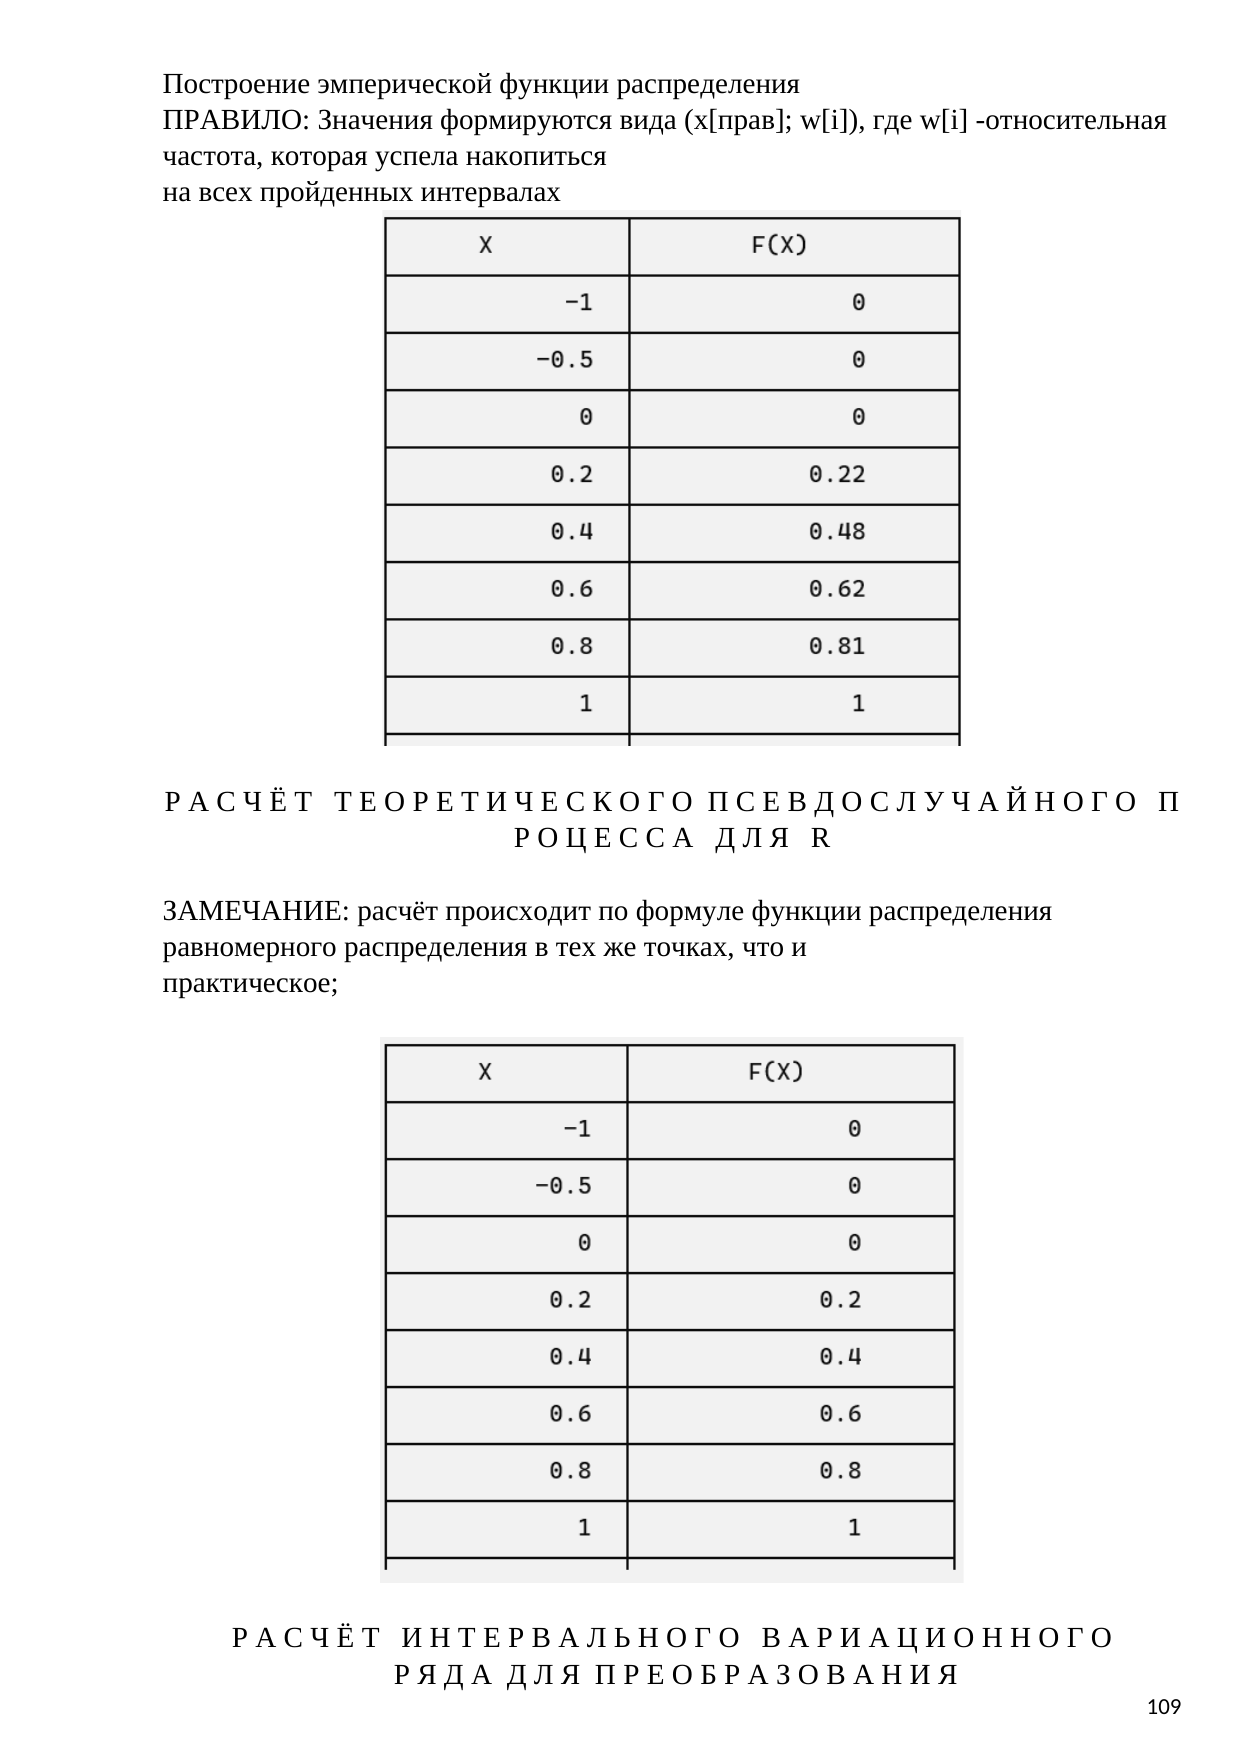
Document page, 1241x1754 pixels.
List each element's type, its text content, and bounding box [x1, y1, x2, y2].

text Построение эмперической функции распределения [162, 66, 1181, 99]
text ЗАМЕЧАНИЕ: расчёт происходит по формуле функции распределения равномерного распределения в тех же точках, что и [162, 893, 1181, 962]
picture [382, 210, 962, 746]
text на всех пройденных интервалах [162, 174, 1181, 208]
text практическое; [162, 965, 1181, 999]
text ПРАВИЛО: Значения формируются вида (x[прав]; w[i]), где w[i] -относительная частота, которая успела накопиться [162, 102, 1181, 172]
text Р Я Д А Д Л Я П Р Е О Б Р А З О В А Н И Я [162, 1657, 1181, 1690]
picture [380, 1037, 964, 1583]
text Р А С Ч Ё Т Т Е О Р Е Т И Ч Е С К О Г О П С Е В Д О С Л У Ч А Й Н О Г О П Р О Ц Е С С А Д Л Я R [162, 784, 1181, 854]
text Р А С Ч Ё Т И Н Т Е Р В А Л Ь Н О Г О В А Р И А Ц И О Н Н О Г О [162, 1621, 1181, 1654]
